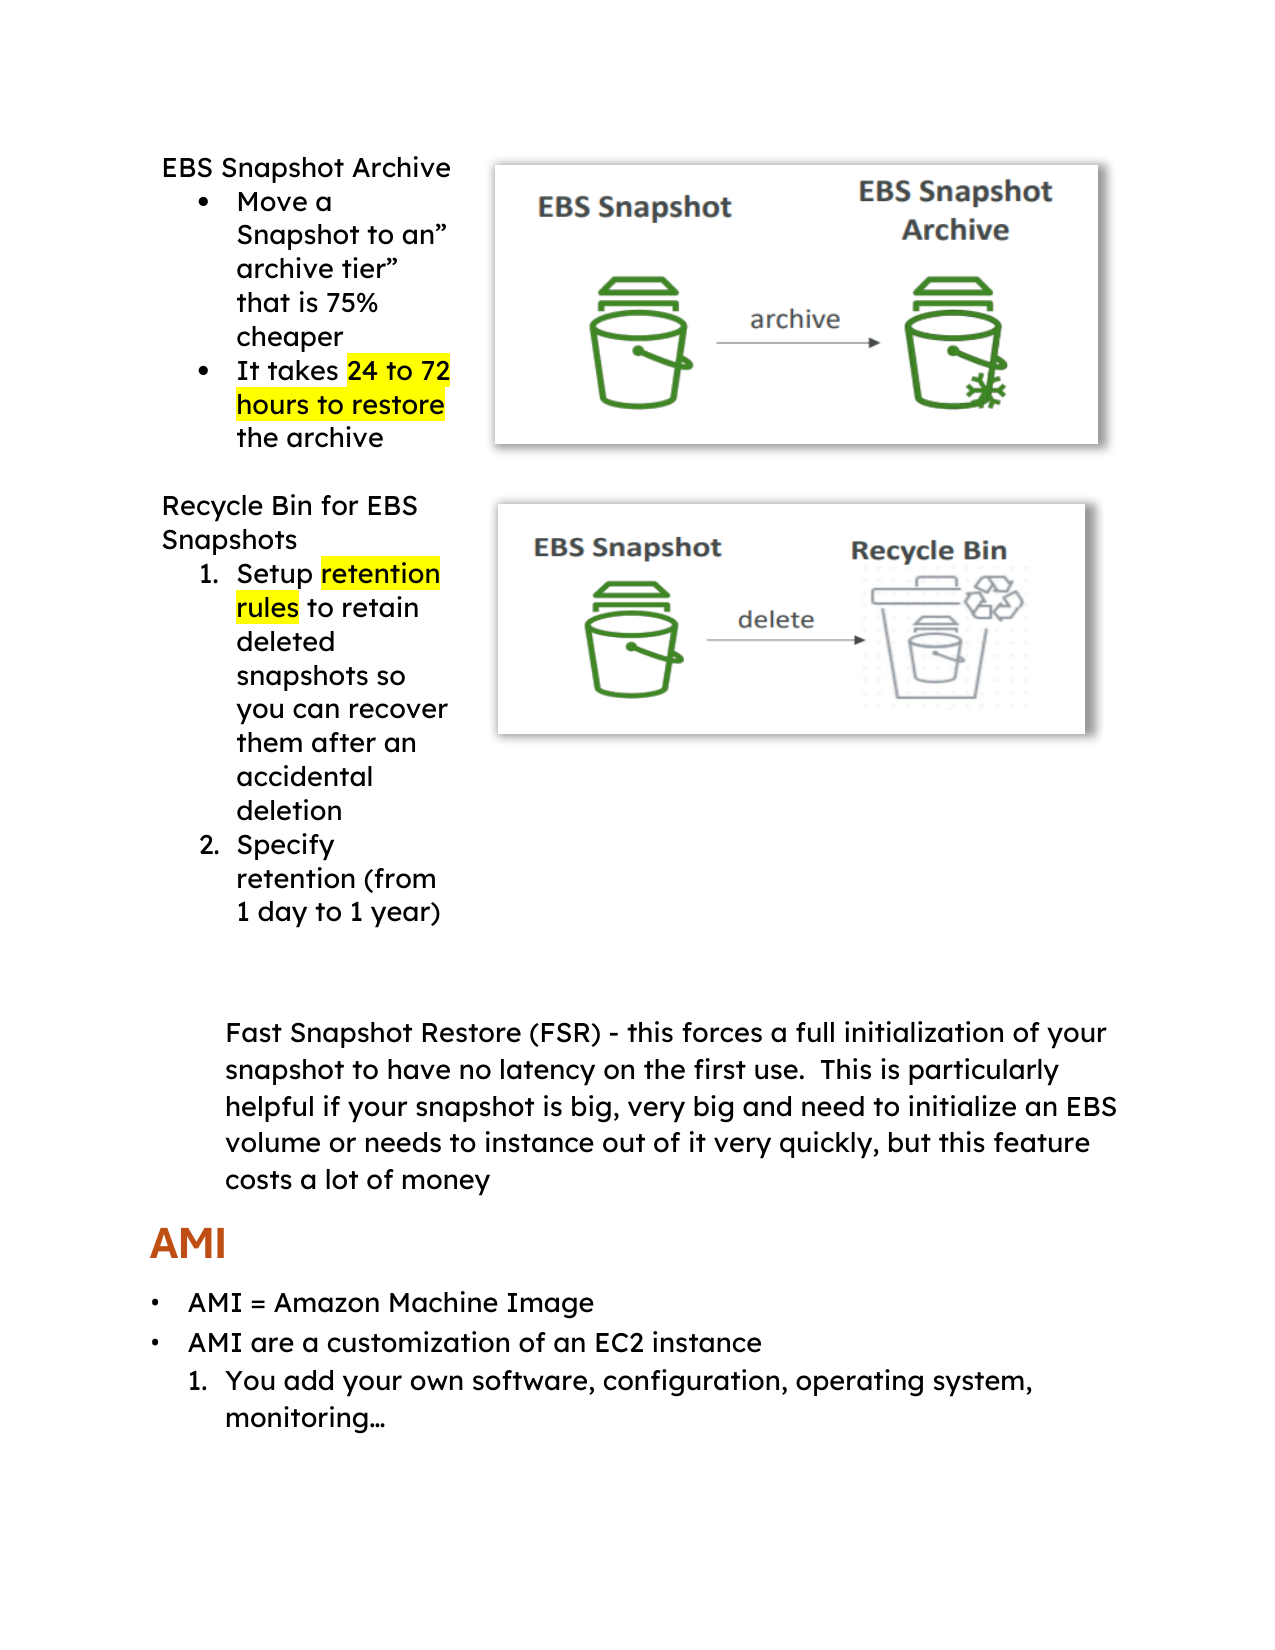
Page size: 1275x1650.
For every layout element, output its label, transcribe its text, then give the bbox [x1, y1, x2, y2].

subtitle AMI [150, 1215, 1125, 1271]
table_cell Recycle Bin for EBS Snapshots Setup retention rules to retain deleted snapshots so you can recover them after an accidental deletion Specify retention (from 1 day to 1 year) [150, 489, 468, 962]
list AMI are a customization of an EC2 instance [150, 1324, 1125, 1361]
picture [498, 504, 1085, 734]
table_cell [468, 489, 1125, 962]
table_header EBS Snapshot Archive Move a Snapshot to an” archive tier” that is 75% cheaper It takes 24 to 72 hours to restore the archive [150, 150, 468, 488]
list Fast Snapshot Restore (FSR) - this forces a full initialization of your snapshot to have no latency on the first use. This is particularly helpful if your snapshot is big, very big and need to initialize an EBS volume or needs to instance out of it very quickly, but this feature costs a lot of money [225, 1016, 1125, 1196]
picture [495, 165, 1098, 444]
list You add your own software, configuration, operating system, monitoring… [187, 1363, 1125, 1434]
list AMI = Amazon Machine Image [150, 1284, 1125, 1321]
table_header [468, 150, 1125, 488]
